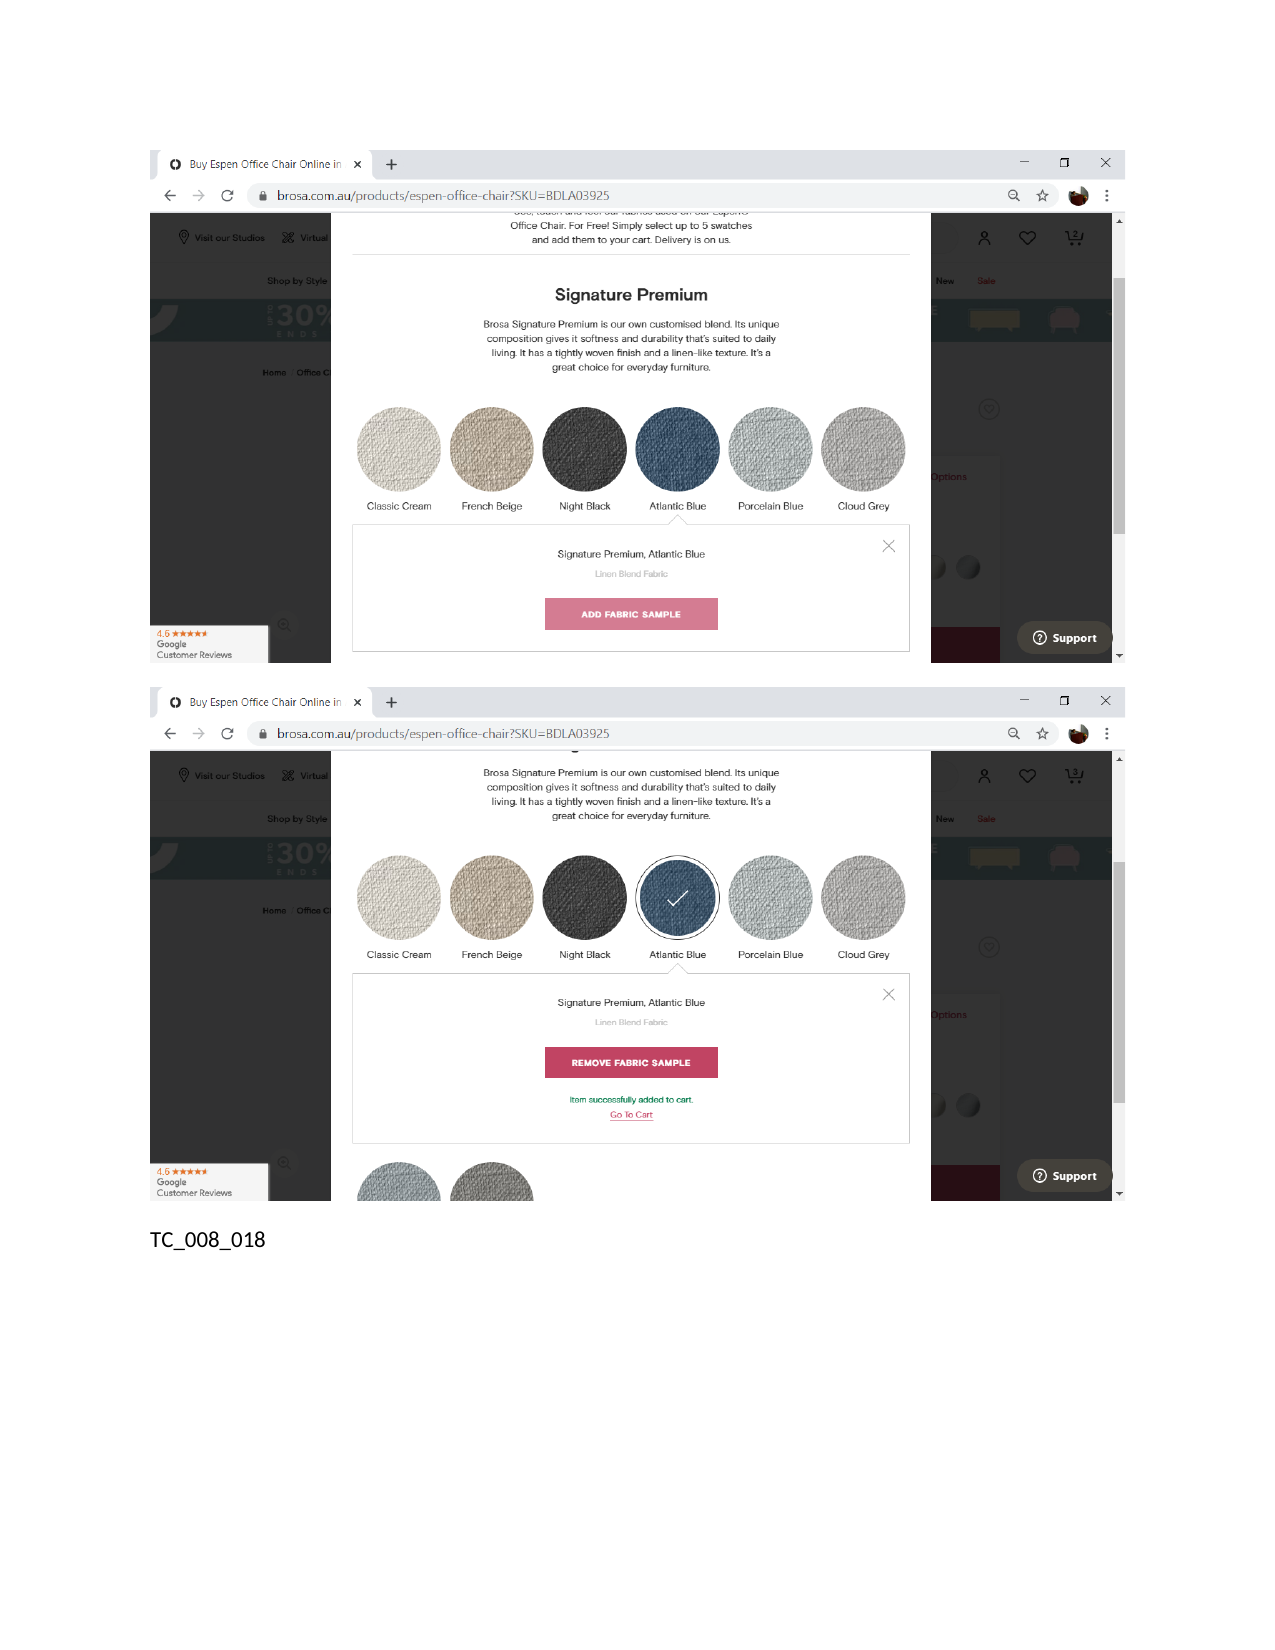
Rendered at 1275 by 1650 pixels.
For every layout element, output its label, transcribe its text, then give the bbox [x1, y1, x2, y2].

picture [150, 150, 1125, 663]
picture [150, 687, 1125, 1201]
text TC_008_018 [150, 1225, 1125, 1253]
